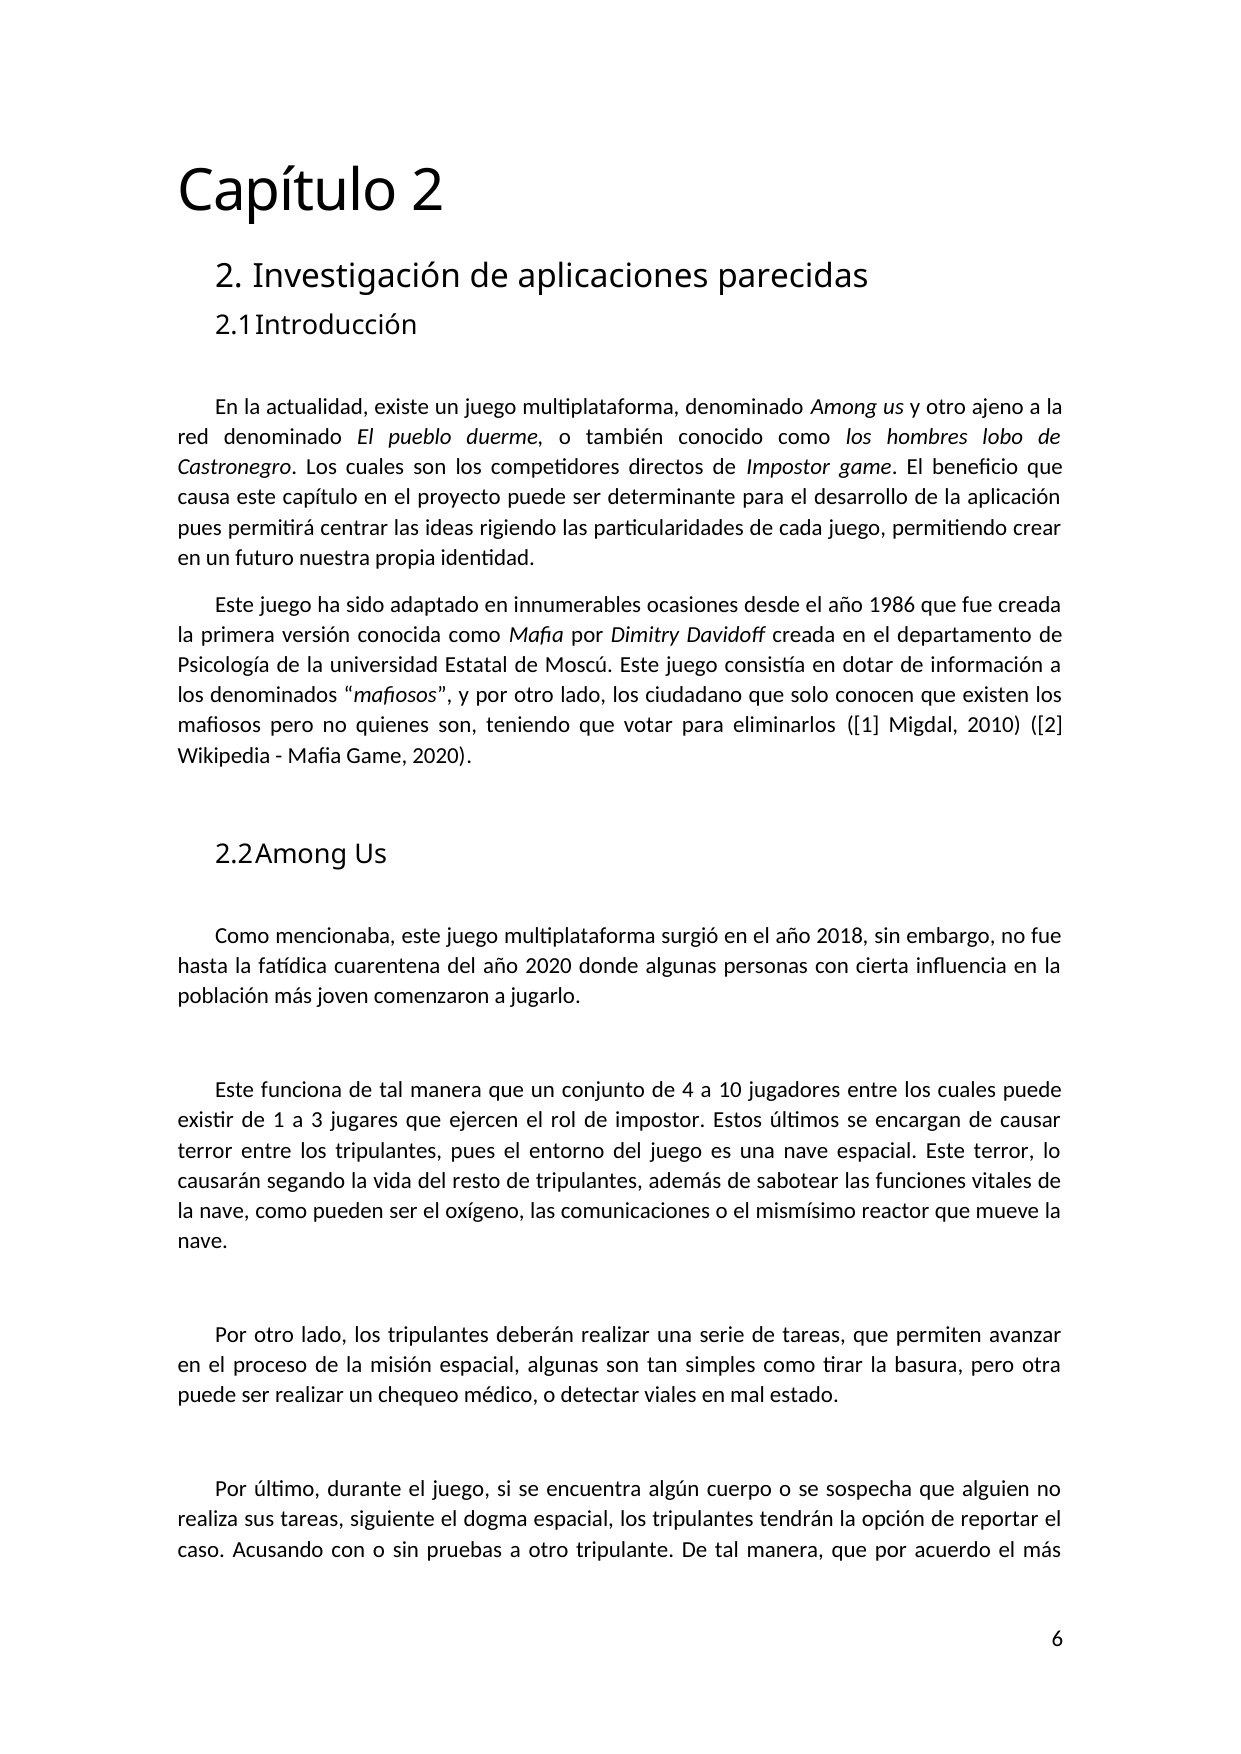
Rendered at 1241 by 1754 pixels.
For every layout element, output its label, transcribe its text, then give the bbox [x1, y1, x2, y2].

text Por otro lado, los tripulantes deberán realizar una serie de tareas, que permiten avanzar en el proceso de la misión espacial, algunas son tan simples como tirar la basura, pero otra puede ser realizar un chequeo médico, o detectar viales en mal estado. [177, 1320, 1063, 1409]
text Este funciona de tal manera que un conjunto de 4 a 10 jugadores entre los cuales puede existir de 1 a 3 jugares que ejercen el rol de impostor. Estos últimos se encargan de causar terror entre los tripulantes, pues el entorno del juego es una nave espacial. Este terror, lo causarán segando la vida del resto de tripulantes, además de sabotear las funciones vitales de la nave, como pueden ser el oxígeno, las comunicaciones o el mismísimo reactor que mueve la nave. [177, 1075, 1063, 1254]
text Como mencionaba, este juego multiplataforma surgió en el año 2018, sin embargo, no fue hasta la fatídica cuarentena del año 2020 donde algunas personas con cierta influencia en la población más joven comenzaron a jugarlo. [177, 921, 1063, 1010]
subtitle Investigación de aplicaciones parecidas [215, 252, 1063, 297]
text En la actualidad, existe un juego multiplataforma, denominado Among us y otro ajeno a la red denominado El pueblo duerme, o también conocido como los hombres lobo de Castronegro. Los cuales son los competidores directos de Impostor game. El beneficio que causa este capítulo en el proyecto puede ser determinante para el desarrollo de la aplicación pues permitirá centrar las ideas rigiendo las particularidades de cada juego, permitiendo crear en un futuro nuestra propia identidad. [177, 392, 1063, 571]
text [177, 1474, 1063, 1563]
title Capítulo 2 [177, 148, 1063, 227]
text Este juego ha sido adaptado en innumerables ocasiones desde el año 1986 que fue creada la primera versión conocida como Mafia por Dimitry Davidoff creada en el departamento de Psicología de la universidad Estatal de Moscú. Este juego consistía en dotar de información a los denominados “mafiosos”, y por otro lado, los ciudadano que solo conocen que existen los mafiosos pero no quienes son, teniendo que votar para eliminarlos. [177, 590, 1063, 769]
subtitle Among Us [215, 834, 1063, 871]
subtitle Introducción [215, 305, 1063, 342]
